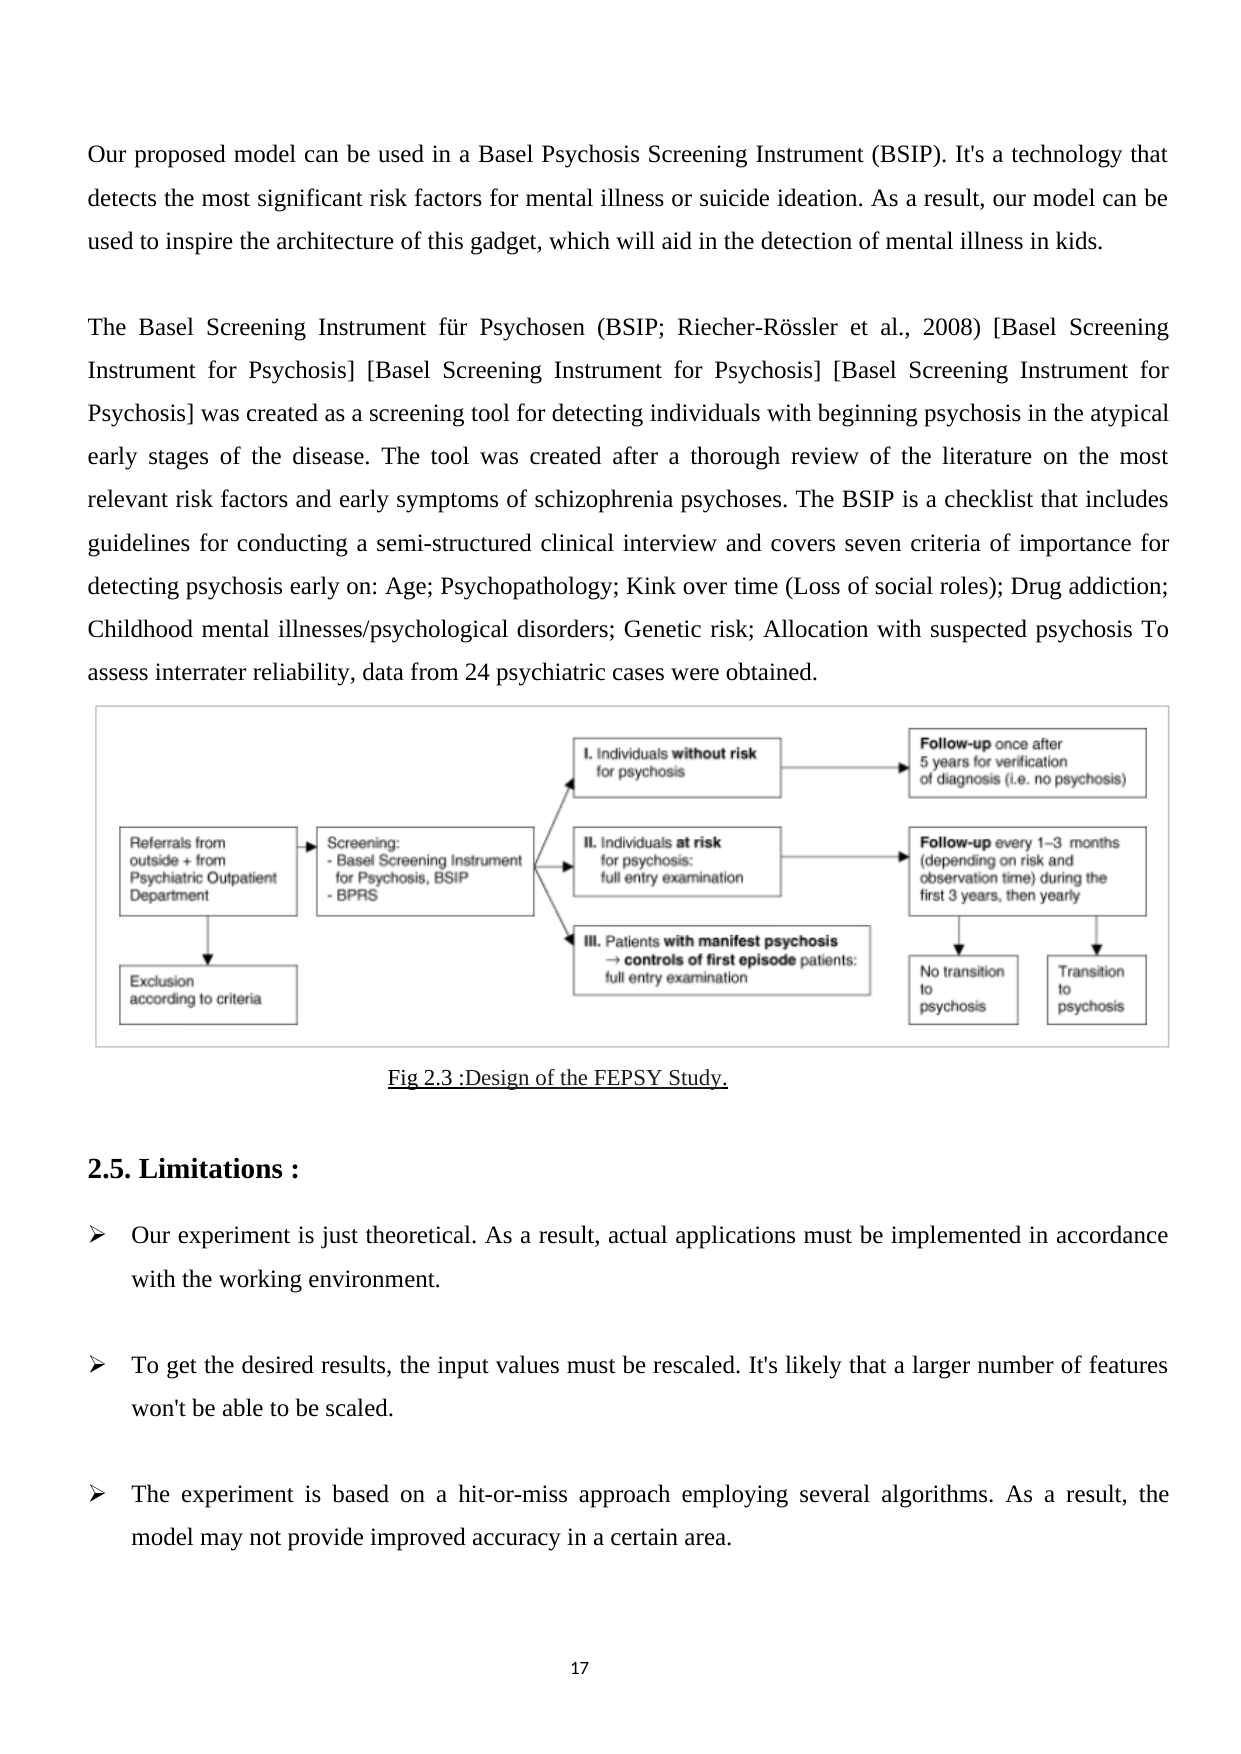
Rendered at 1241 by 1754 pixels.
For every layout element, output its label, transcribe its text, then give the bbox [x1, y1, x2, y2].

list The experiment is based on a hit-or-miss approach employing several algorithms. As a result, the model may not provide improved accuracy in a certain area. [87, 1479, 1170, 1551]
subtitle 2.5. Limitations : [87, 1151, 1170, 1185]
list To get the desired results, the input values must be rescaled. It's likely that a larger number of features won't be able to be scaled. [87, 1350, 1170, 1422]
text Our proposed model can be used in a Basel Psychosis Screening Instrument (BSIP). It's a technology that detects the most significant risk factors for mental illness or suicide ideation. As a result, our model can be used to inspire the architecture of this gadget, which will aid in the detection of mental illness in kids. [87, 139, 1170, 254]
list Our experiment is just theoretical. As a result, actual applications must be implemented in accordance with the working environment. [87, 1221, 1170, 1292]
text Fig 2.3 :Design of the FEPSY Study. [312, 1064, 1170, 1091]
text The Basel Screening Instrument für Psychosen (BSIP; Riecher-Rössler et al., 2008) [Basel Screening Instrument for Psychosis] [Basel Screening Instrument for Psychosis] [Basel Screening Instrument for Psychosis] was created as a screening tool for detecting individuals with beginning psychosis in the atypical early stages of the disease. The tool was created after a thorough review of the literature on the most relevant risk factors and early symptoms of schizophrenia psychoses. The BSIP is a checklist that includes guidelines for conducting a semi-structured clinical interview and covers seven criteria of importance for detecting psychosis early on: Age; Psychopathology; Kink over time (Loss of social roles); Drug addiction; Childhood mental illnesses/psychological disorders; Genetic risk; Allocation with suspected psychosis To assess interrater reliability, data from 24 psychiatric cases were obtained. [87, 312, 1170, 686]
picture [87, 700, 1171, 1052]
